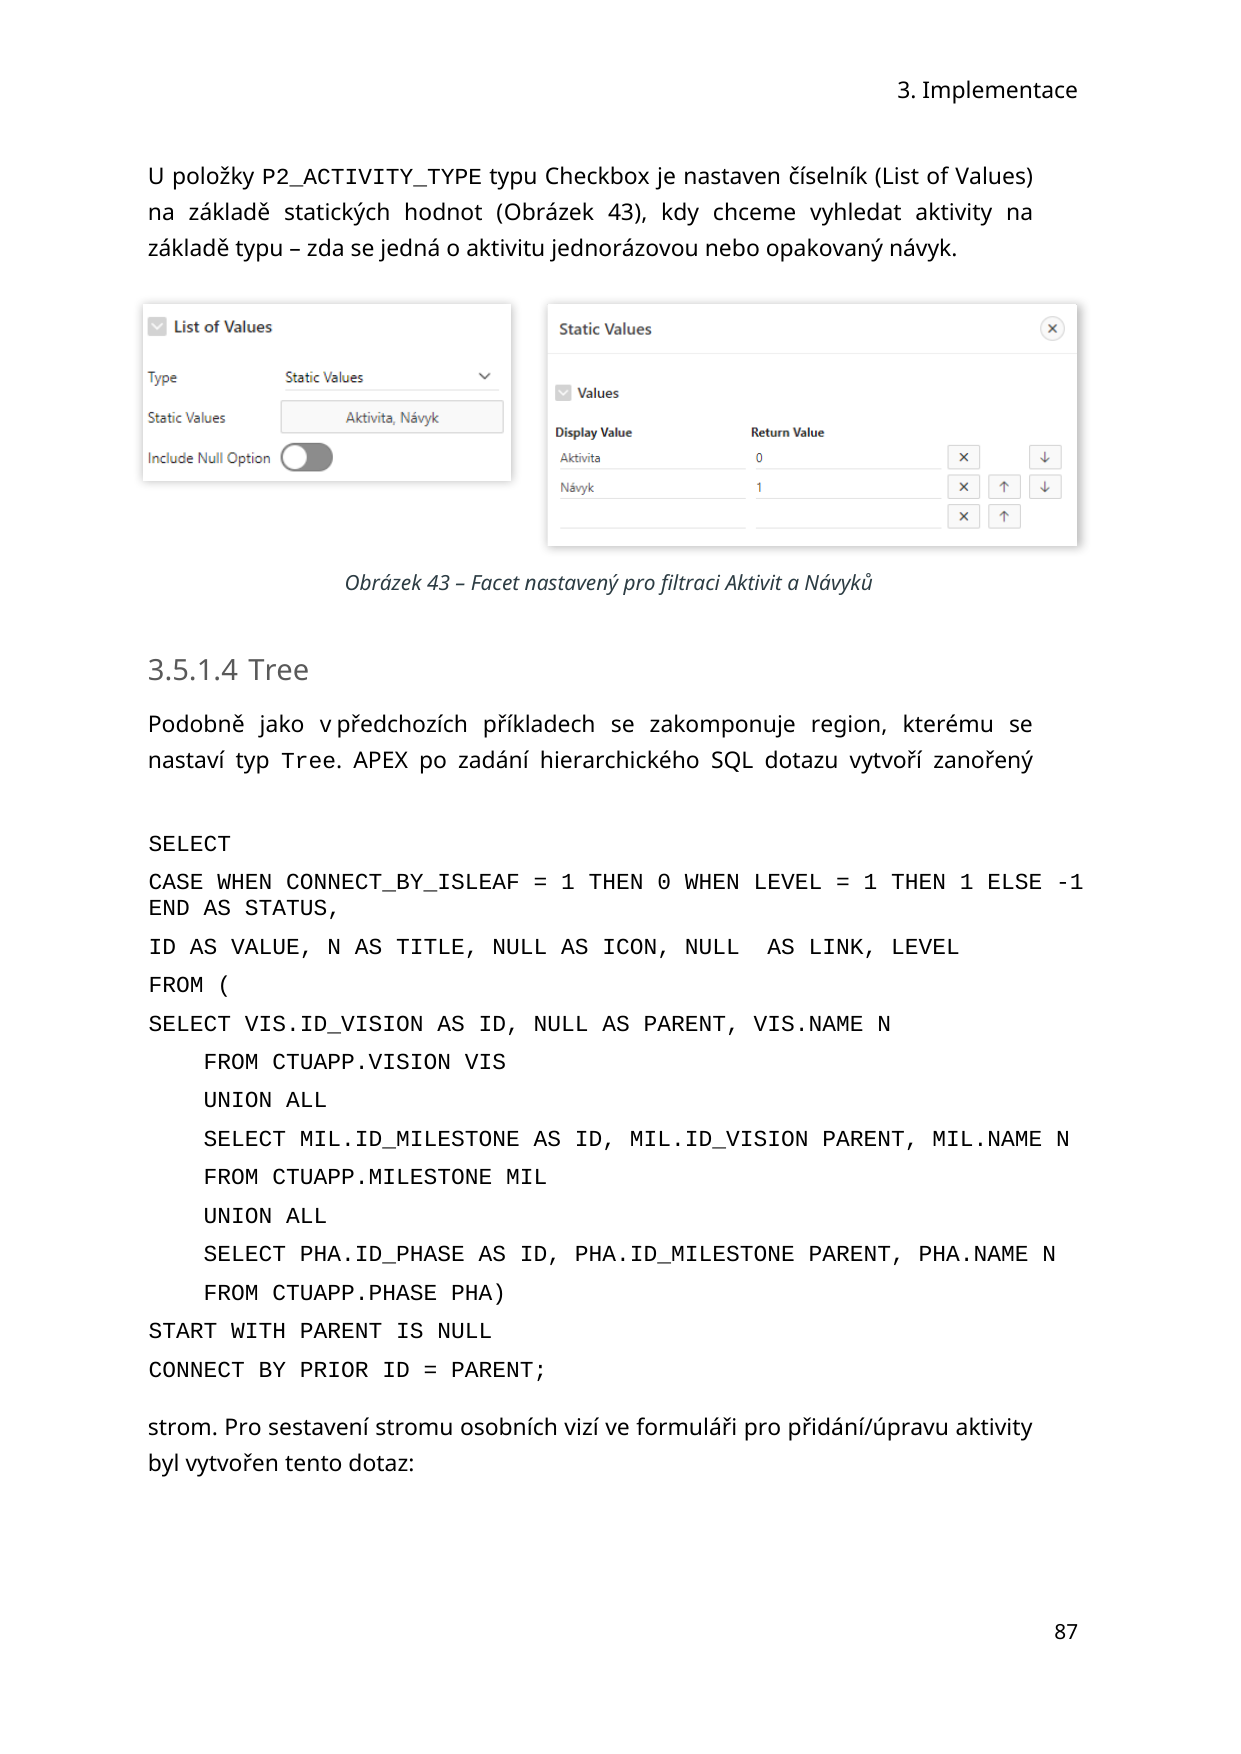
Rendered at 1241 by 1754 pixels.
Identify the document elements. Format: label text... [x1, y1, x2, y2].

text U položky P2_ACTIVITY_TYPE typu Checkbox je nastaven číselník (List of Values) na základě statických hodnot (Obrázek 43), kdy chceme vyhledat aktivity na základě typu – zda se jedná o aktivitu jednorázovou nebo opakovaný návyk. [148, 160, 1033, 263]
picture [547, 304, 1077, 546]
text Podobně jako v předchozích příkladech se zakomponuje region, kterému se nastaví typ Tree. APEX po zadání hierarchického SQL dotazu vytvoří zanořený strom. Pro sestavení stromu osobních vizí ve formuláři pro přidání/úpravu aktivity byl vytvořen tento dotaz: [148, 708, 1033, 812]
text Podobně jako v předchozích příkladech se zakomponuje region, kterému se nastaví typ Tree. APEX po zadání hierarchického SQL dotazu vytvoří zanořený strom. Pro sestavení stromu osobních vizí ve formuláři pro přidání/úpravu aktivity byl vytvořen tento dotaz: [148, 1403, 1033, 1478]
picture [143, 304, 511, 481]
